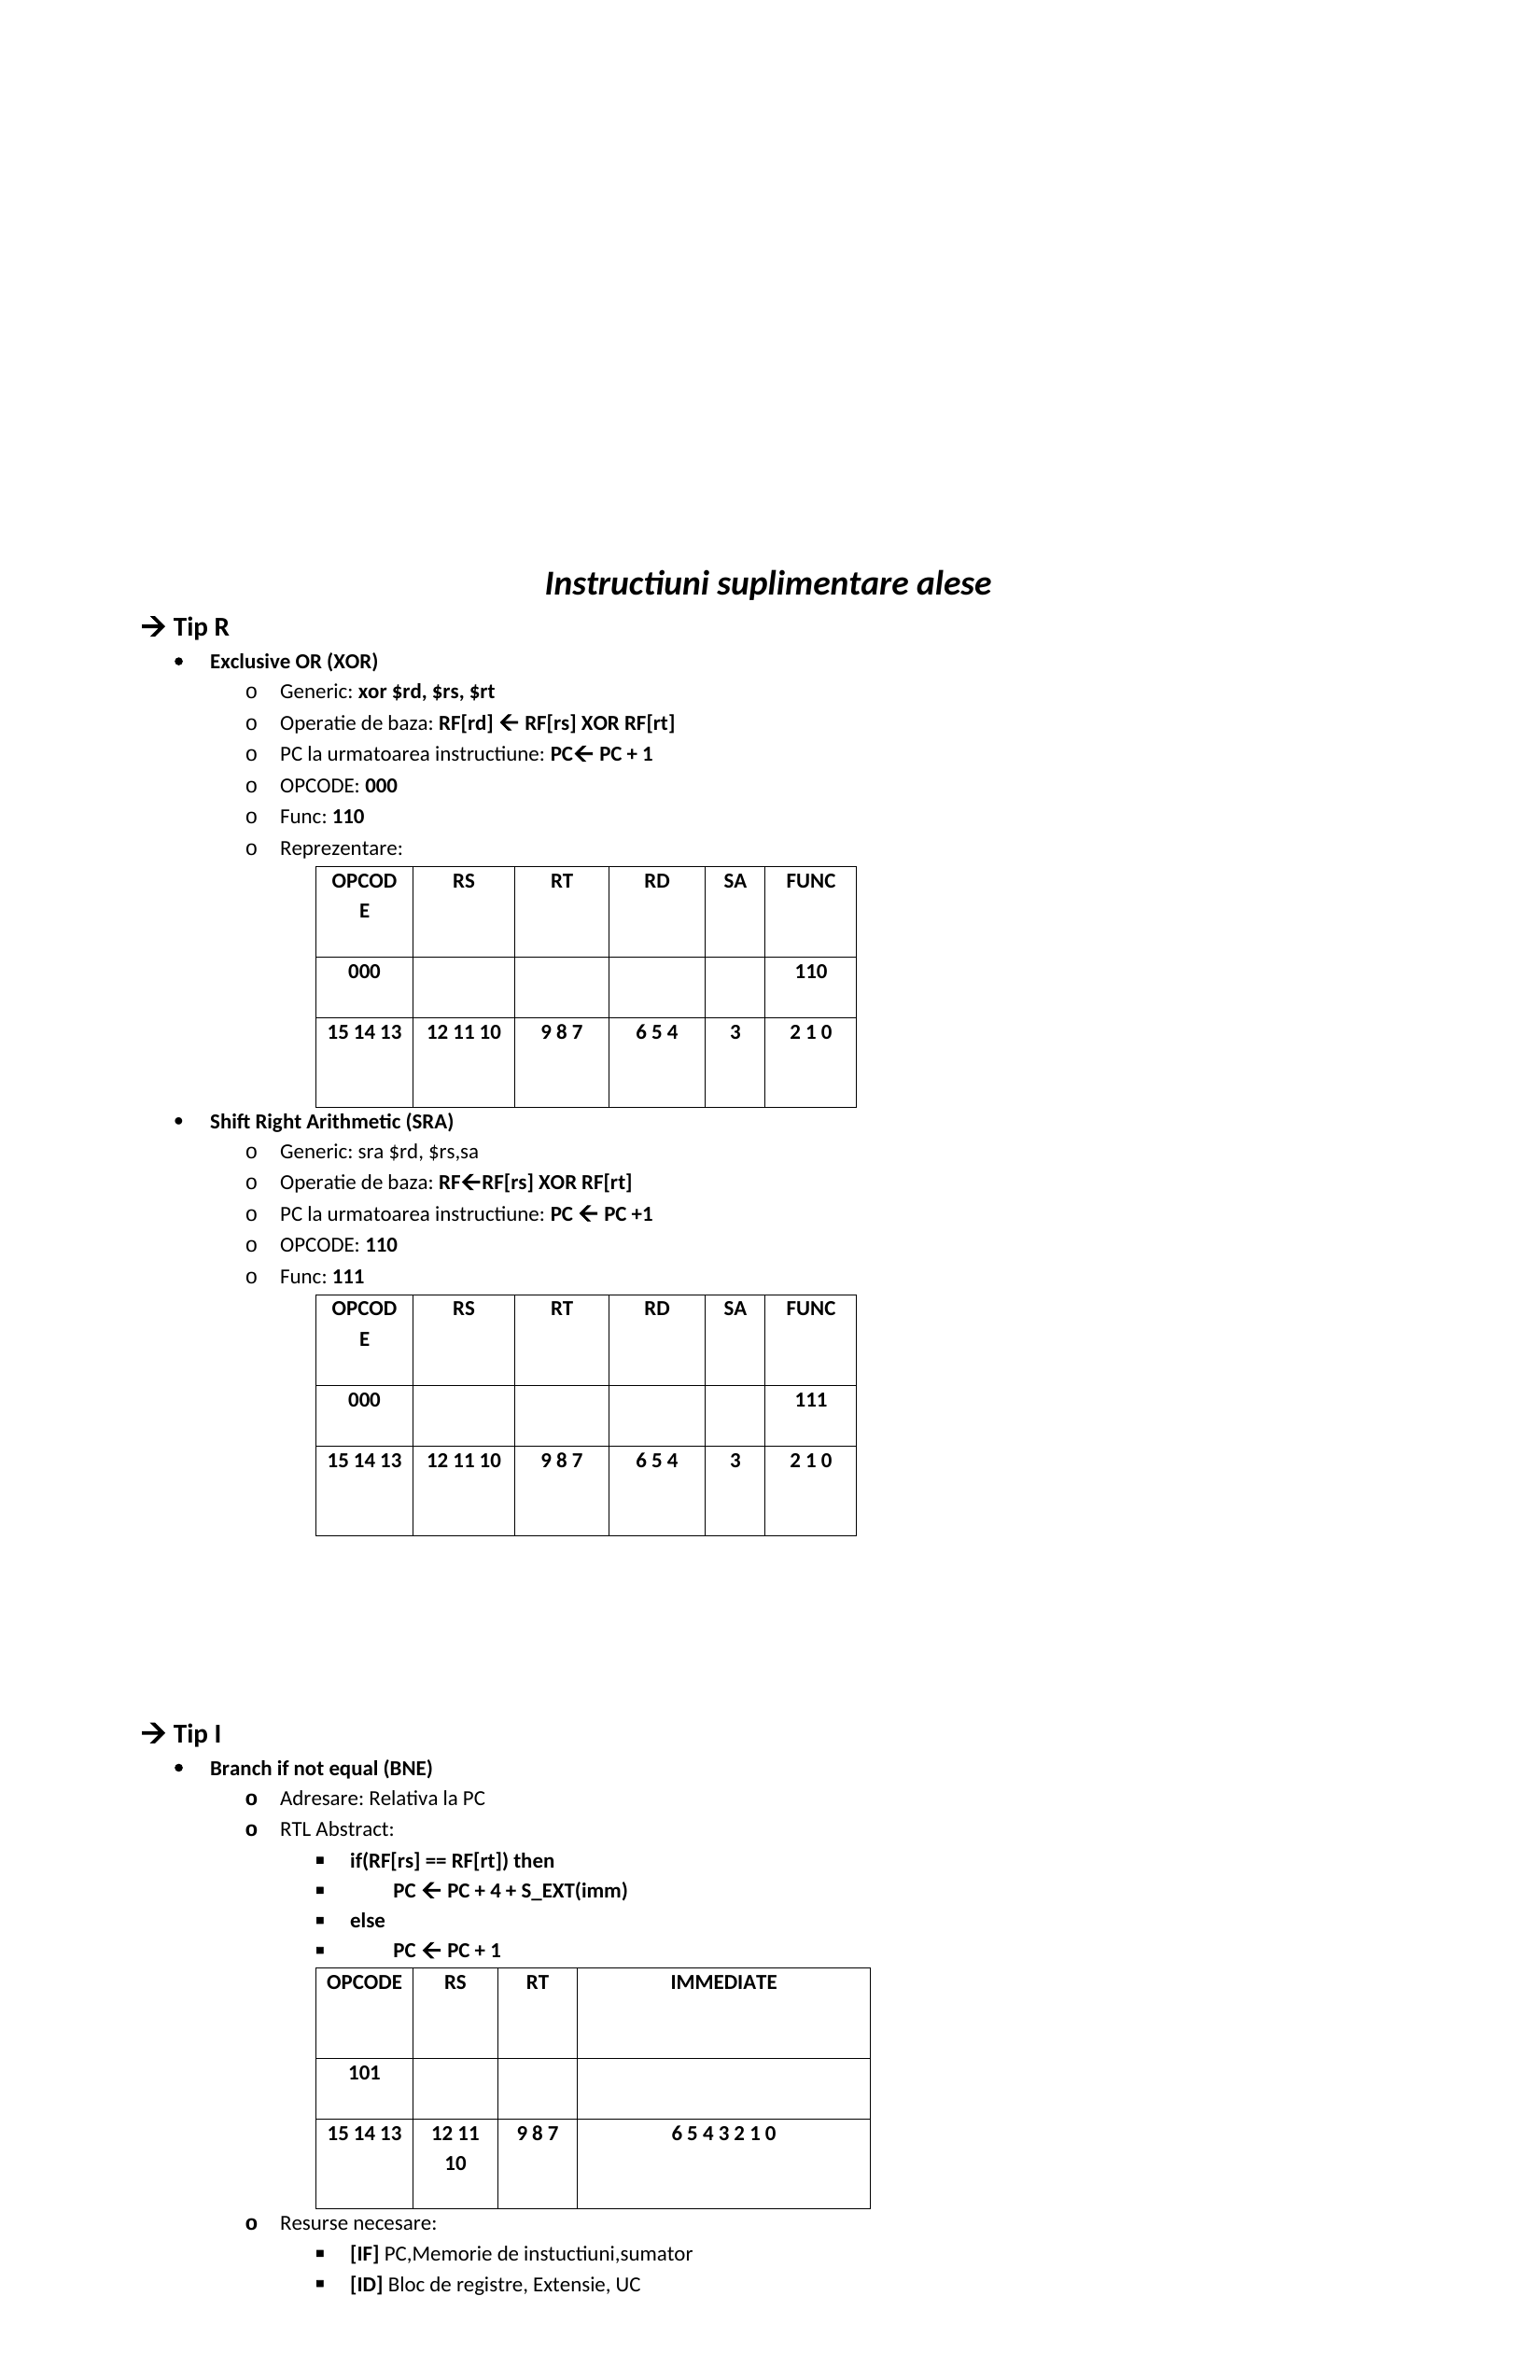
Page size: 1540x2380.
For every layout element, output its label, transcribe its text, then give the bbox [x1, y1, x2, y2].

table_cell 15 14 13 [316, 1018, 413, 1107]
table_cell 9 8 7 [515, 1447, 609, 1535]
text Tip R [99, 609, 1400, 643]
table_header FUNC [765, 867, 856, 957]
list Generic: xor $rd, $rs, $rt [245, 678, 1400, 706]
table_header RS [413, 867, 514, 957]
table_cell 9 8 7 [498, 2120, 577, 2208]
table_cell 110 [765, 958, 856, 1017]
table_cell 3 [706, 1447, 764, 1535]
table_cell 2 1 0 [765, 1447, 856, 1535]
list Operatie de baza: RFRF[rs] XOR RF[rt] [245, 1169, 1400, 1197]
list else [315, 1907, 1400, 1933]
list if(RF[rs] == RF[rt]) then [315, 1847, 1400, 1873]
list Exclusive OR (XOR) [175, 648, 1400, 674]
table_cell 12 11 10 [413, 1018, 514, 1107]
list Operatie de baza: RF[rd] RF[rs] XOR RF[rt] [245, 709, 1400, 736]
list Reprezentare: [245, 834, 1400, 861]
table_cell 9 8 7 [515, 1018, 609, 1107]
table_cell 12 11 10 [413, 2120, 497, 2208]
table_cell [515, 958, 609, 1017]
table_header RT [515, 867, 609, 957]
list PC la urmatoarea instructiune: PC PC + 1 [245, 740, 1400, 768]
table_cell [413, 1386, 514, 1446]
table_cell 6 5 4 [609, 1447, 705, 1535]
table_cell 000 [316, 1386, 413, 1446]
table_cell 101 [316, 2059, 413, 2119]
table_cell [498, 2059, 577, 2119]
table_cell [706, 958, 764, 1017]
table_cell [706, 1386, 764, 1446]
list Branch if not equal (BNE) [175, 1755, 1400, 1781]
list PC PC + 4 + S_EXT(imm) [315, 1877, 1400, 1903]
table_cell [578, 2059, 870, 2119]
table_cell 111 [765, 1386, 856, 1446]
text Tip I [140, 1716, 1400, 1749]
table_header RS [413, 1968, 497, 2058]
table_cell [609, 1386, 705, 1446]
list PC la urmatoarea instructiune: PC PC +1 [245, 1200, 1400, 1227]
list Shift Right Arithmetic (SRA) [175, 1108, 1400, 1134]
list PC PC + 1 [315, 1938, 1400, 1964]
table_header IMMEDIATE [578, 1968, 870, 2058]
table_cell 15 14 13 [316, 1447, 413, 1535]
table_cell 3 [706, 1018, 764, 1107]
table_header FUNC [765, 1295, 856, 1385]
list OPCODE: 110 [245, 1231, 1400, 1259]
table_cell [413, 2059, 497, 2119]
table_cell [609, 958, 705, 1017]
list Resurse necesare: [245, 2209, 1400, 2236]
table_cell 6 5 4 [609, 1018, 705, 1107]
list RTL Abstract: [245, 1816, 1400, 1843]
table_cell 6 5 4 3 2 1 0 [578, 2120, 870, 2208]
table_header OPCODE [316, 1295, 413, 1385]
table_cell [515, 1386, 609, 1446]
list [IF] PC,Memorie de instuctiuni,sumator [315, 2240, 1400, 2266]
table_header RT [498, 1968, 577, 2058]
list [ID] Bloc de registre, Extensie, UC [315, 2271, 1400, 2297]
list OPCODE: 000 [245, 772, 1400, 799]
table_header OPCODE [316, 1968, 413, 2058]
list Generic: sra $rd, $rs,sa [245, 1138, 1400, 1165]
text Instructiuni suplimentare alese [140, 561, 1400, 603]
table_header SA [706, 1295, 764, 1385]
table_cell 12 11 10 [413, 1447, 514, 1535]
list Func: 111 [245, 1263, 1400, 1290]
table_cell 000 [316, 958, 413, 1017]
table_header RD [609, 867, 705, 957]
table_header RS [413, 1295, 514, 1385]
table_header RT [515, 1295, 609, 1385]
table_cell [413, 958, 514, 1017]
list Adresare: Relativa la PC [245, 1785, 1400, 1812]
table_header OPCODE [316, 867, 413, 957]
table_header SA [706, 867, 764, 957]
table_header RD [609, 1295, 705, 1385]
table_cell 2 1 0 [765, 1018, 856, 1107]
table_cell 15 14 13 [316, 2120, 413, 2208]
list Func: 110 [245, 804, 1400, 831]
